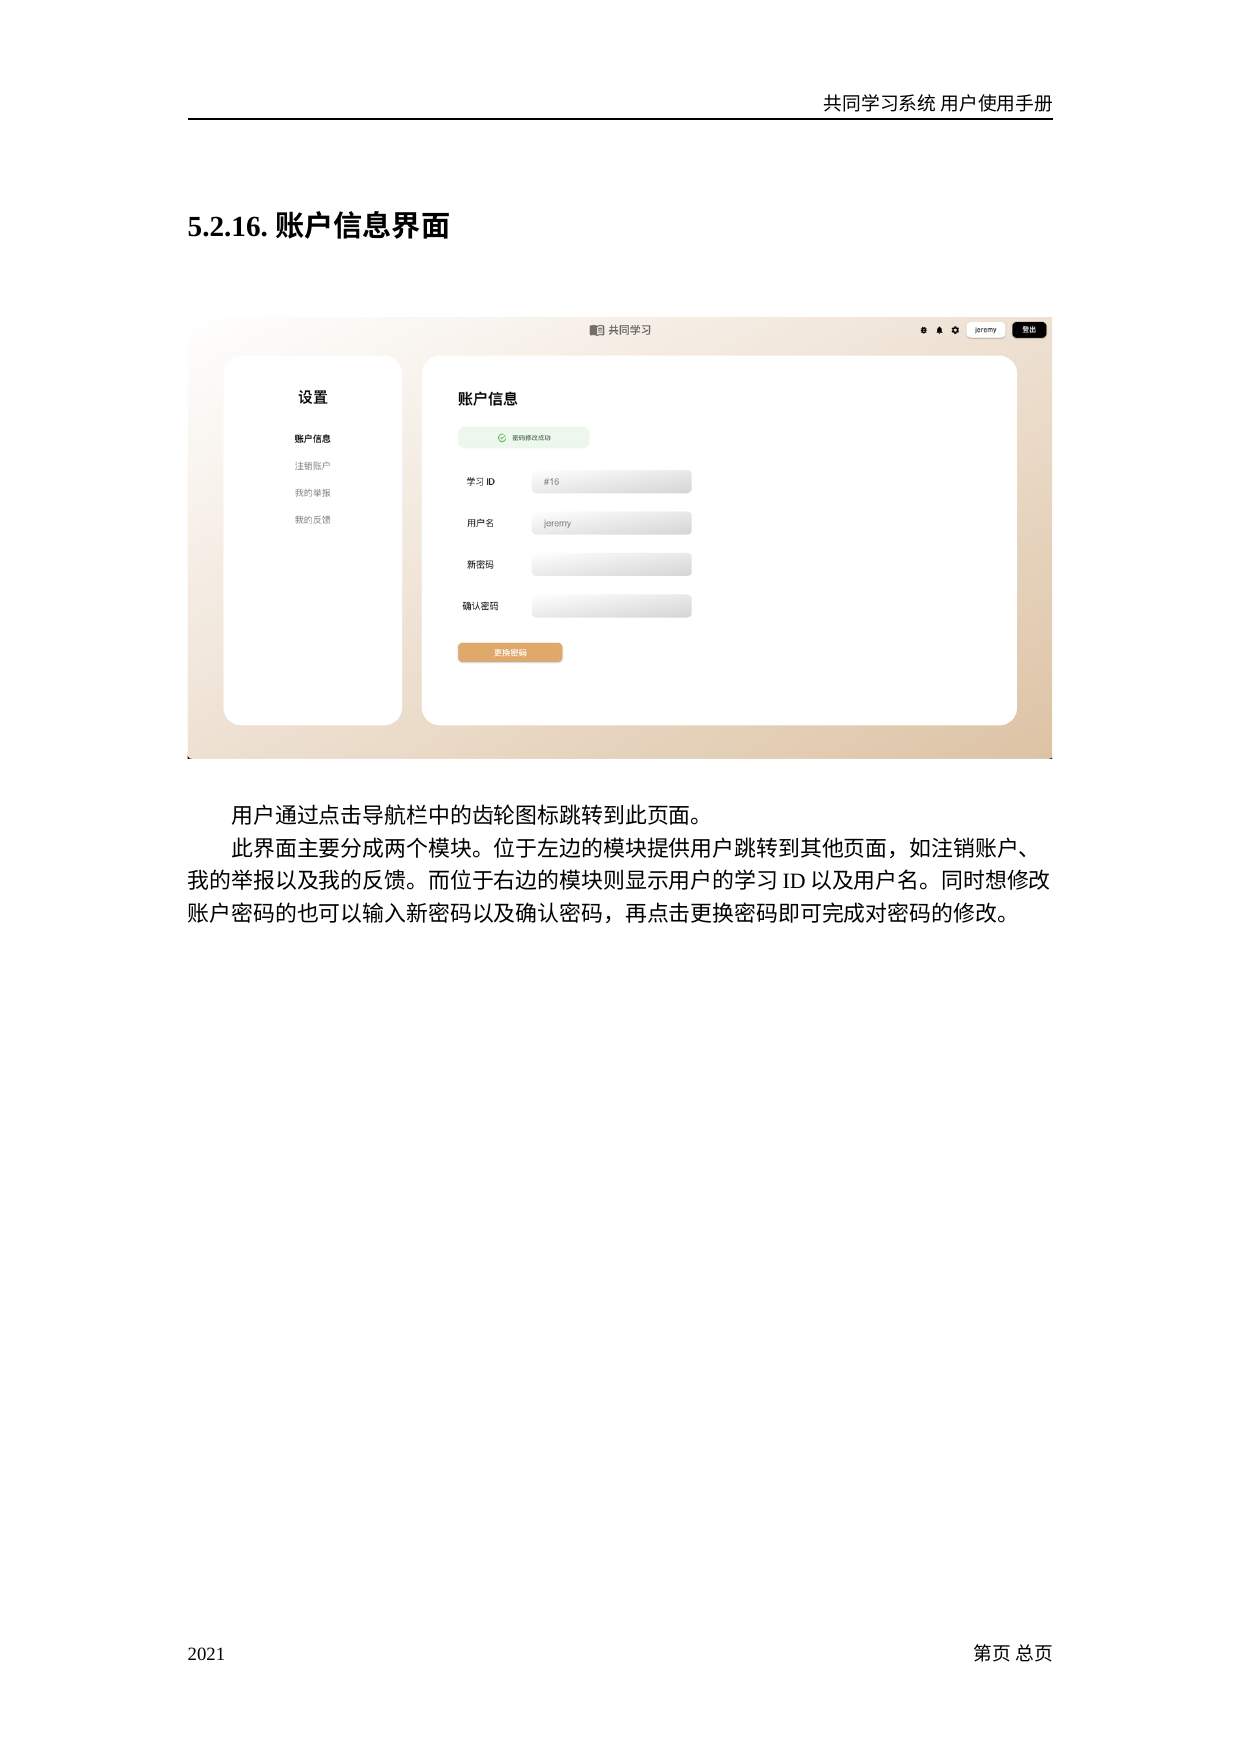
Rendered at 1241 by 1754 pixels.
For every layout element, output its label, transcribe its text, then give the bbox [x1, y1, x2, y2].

picture [187, 317, 1053, 759]
text 此界面主要分成两个模块。位于左边的模块提供用户跳转到其他页面，如注销账户、我的举报以及我的反馈。而位于右边的模块则显示用户的学习ID以及用户名。同时想修改账户密码的也可以输入新密码以及确认密码，再点击更换密码即可完成对密码的修改。 [187, 830, 1053, 928]
list 账户信息界面 [187, 191, 1053, 256]
text 用户通过点击导航栏中的齿轮图标跳转到此页面。 [187, 798, 1053, 830]
